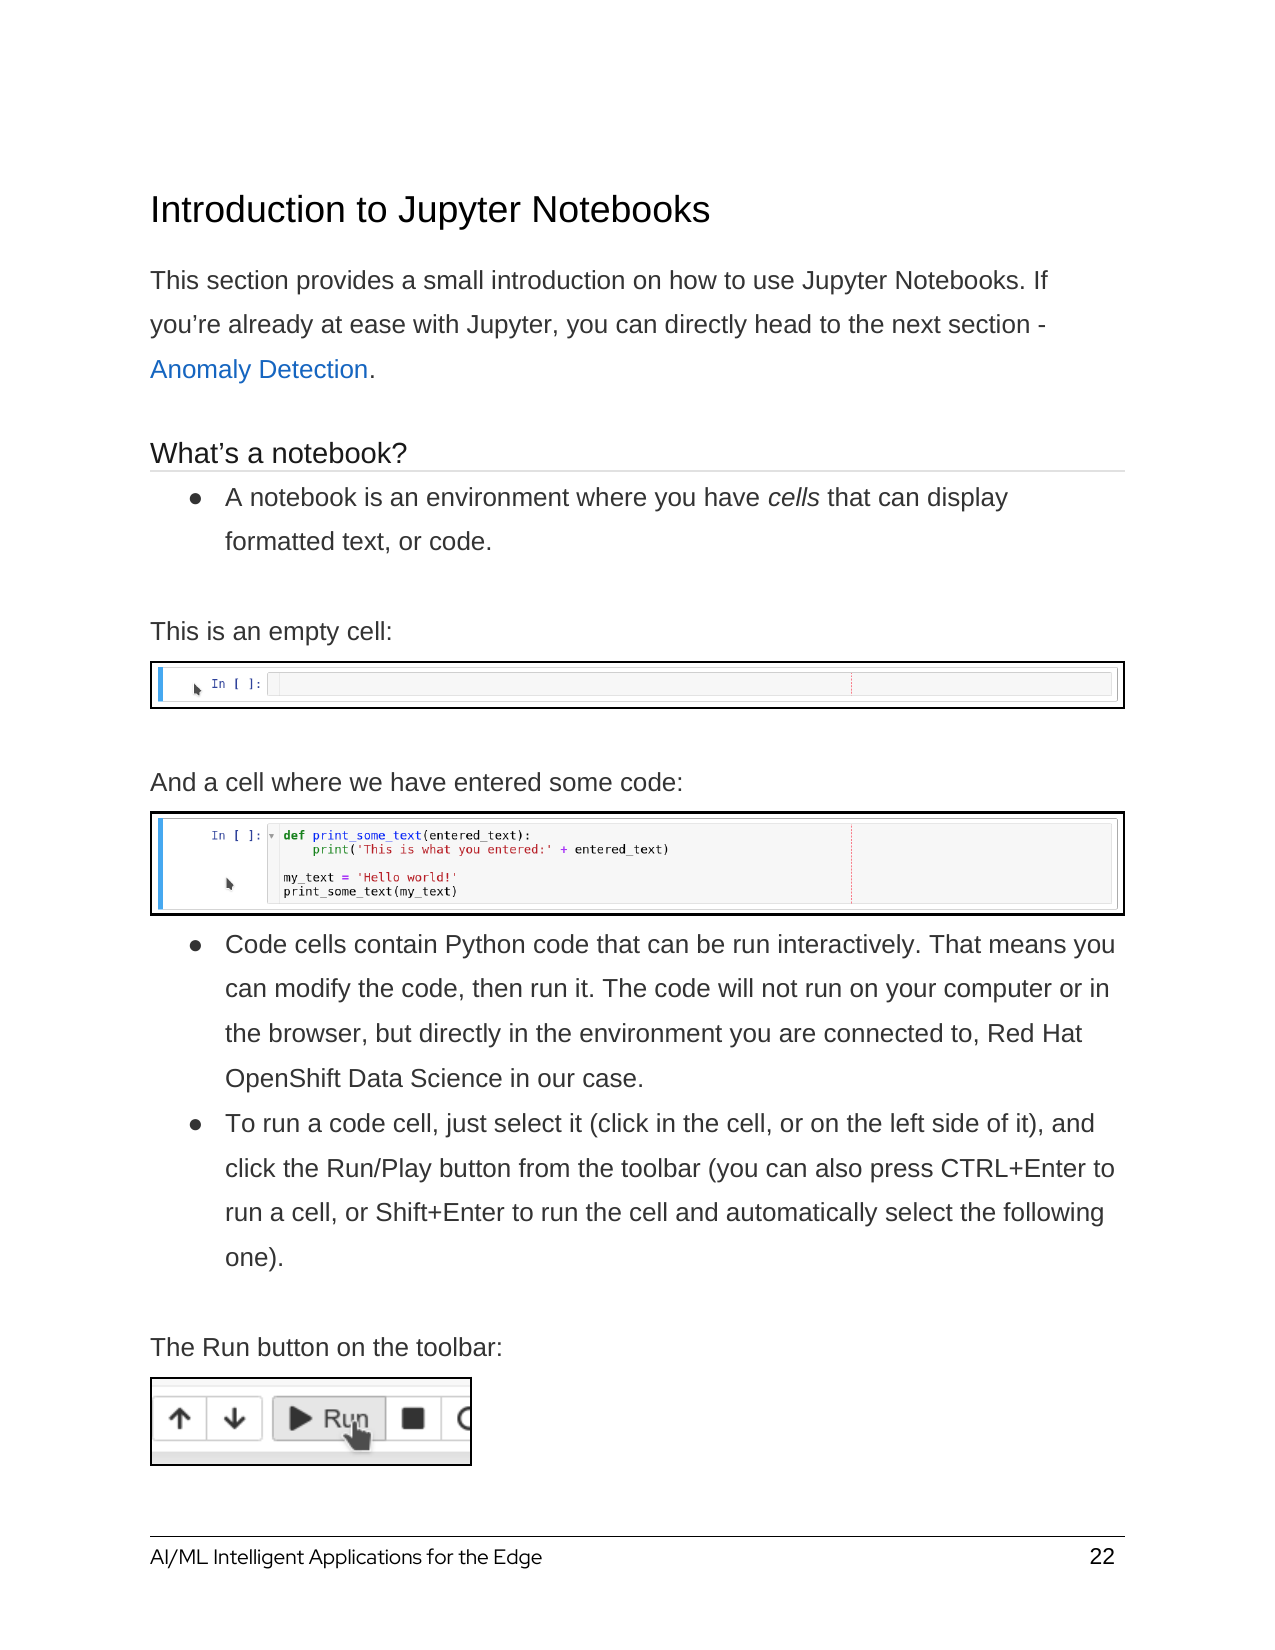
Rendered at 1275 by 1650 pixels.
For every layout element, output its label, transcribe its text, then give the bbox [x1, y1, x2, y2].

subtitle What’s a notebook? [150, 437, 1125, 470]
text And a cell where we have entered some code: [150, 767, 1125, 797]
picture [152, 1379, 470, 1464]
picture [152, 663, 1123, 707]
text This section provides a small introduction on how to use Jupyter Notebooks. If you’re already at ease with Jupyter, you can directly head to the next section - Anomaly Detection. [150, 265, 1125, 384]
subtitle Introduction to Jupyter Notebooks [150, 187, 1125, 231]
list A notebook is an environment where you have cells that can display formatted text, or code. [187, 482, 1125, 556]
text The Run button on the toolbar: [150, 1332, 1125, 1362]
picture [152, 814, 1123, 913]
list To run a code cell, just select it (click in the cell, or on the left side of it), and click the Run/Play button from the toolbar (you can also press CTRL+Enter to run a cell, or Shift+Enter to run the cell and automatically select the following one). [187, 1108, 1125, 1272]
list Code cells contain Python code that can be run interactively. That means you can modify the code, then run it. The code will not run on your computer or in the browser, but directly in the environment you are connected to, Red Hat OpenShift Data Science in our case. [187, 929, 1125, 1093]
text This is an empty cell: [150, 616, 1125, 646]
